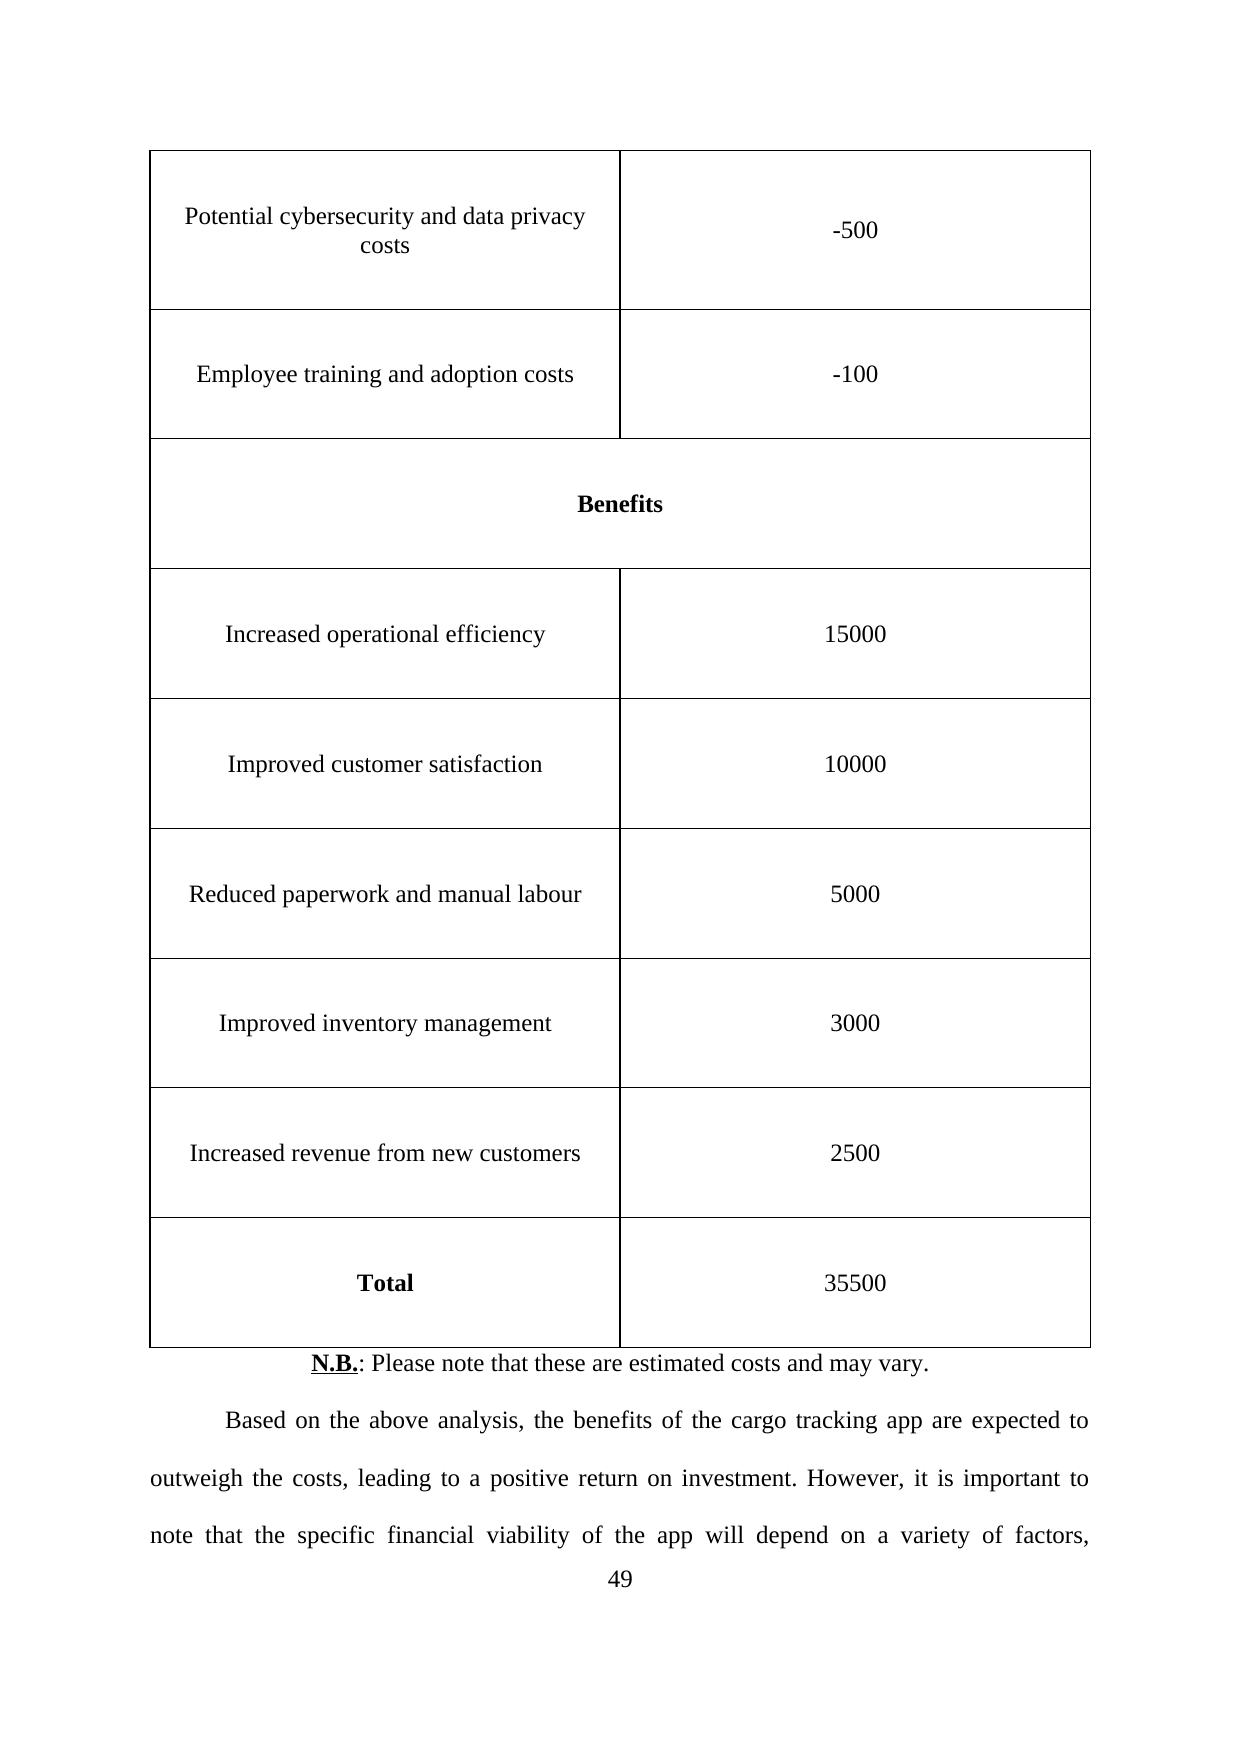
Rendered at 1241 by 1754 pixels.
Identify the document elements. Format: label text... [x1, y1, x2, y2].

table_cell -100 [621, 310, 1090, 438]
table_cell Reduced paperwork and manual labour [151, 829, 619, 957]
table_cell Employee training and adoption costs [151, 310, 619, 438]
table_cell Benefits [151, 439, 1090, 568]
text N.B.: Please note that these are estimated costs and may vary. [150, 1348, 1090, 1377]
table_cell Potential cybersecurity and data privacy costs [151, 151, 619, 308]
table_cell Total [151, 1218, 619, 1347]
table_cell Increased revenue from new customers [151, 1088, 619, 1217]
table_cell 5000 [621, 829, 1090, 957]
table_cell -500 [621, 151, 1090, 308]
table_cell 15000 [621, 569, 1090, 698]
table_cell Improved inventory management [151, 959, 619, 1087]
table_cell Increased operational efficiency [151, 569, 619, 698]
table_cell 2500 [621, 1088, 1090, 1217]
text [150, 1405, 1090, 1549]
table_cell 10000 [621, 699, 1090, 828]
table_cell Improved customer satisfaction [151, 699, 619, 828]
table_cell 3000 [621, 959, 1090, 1087]
table_cell 25900.00 [621, 1218, 1090, 1347]
